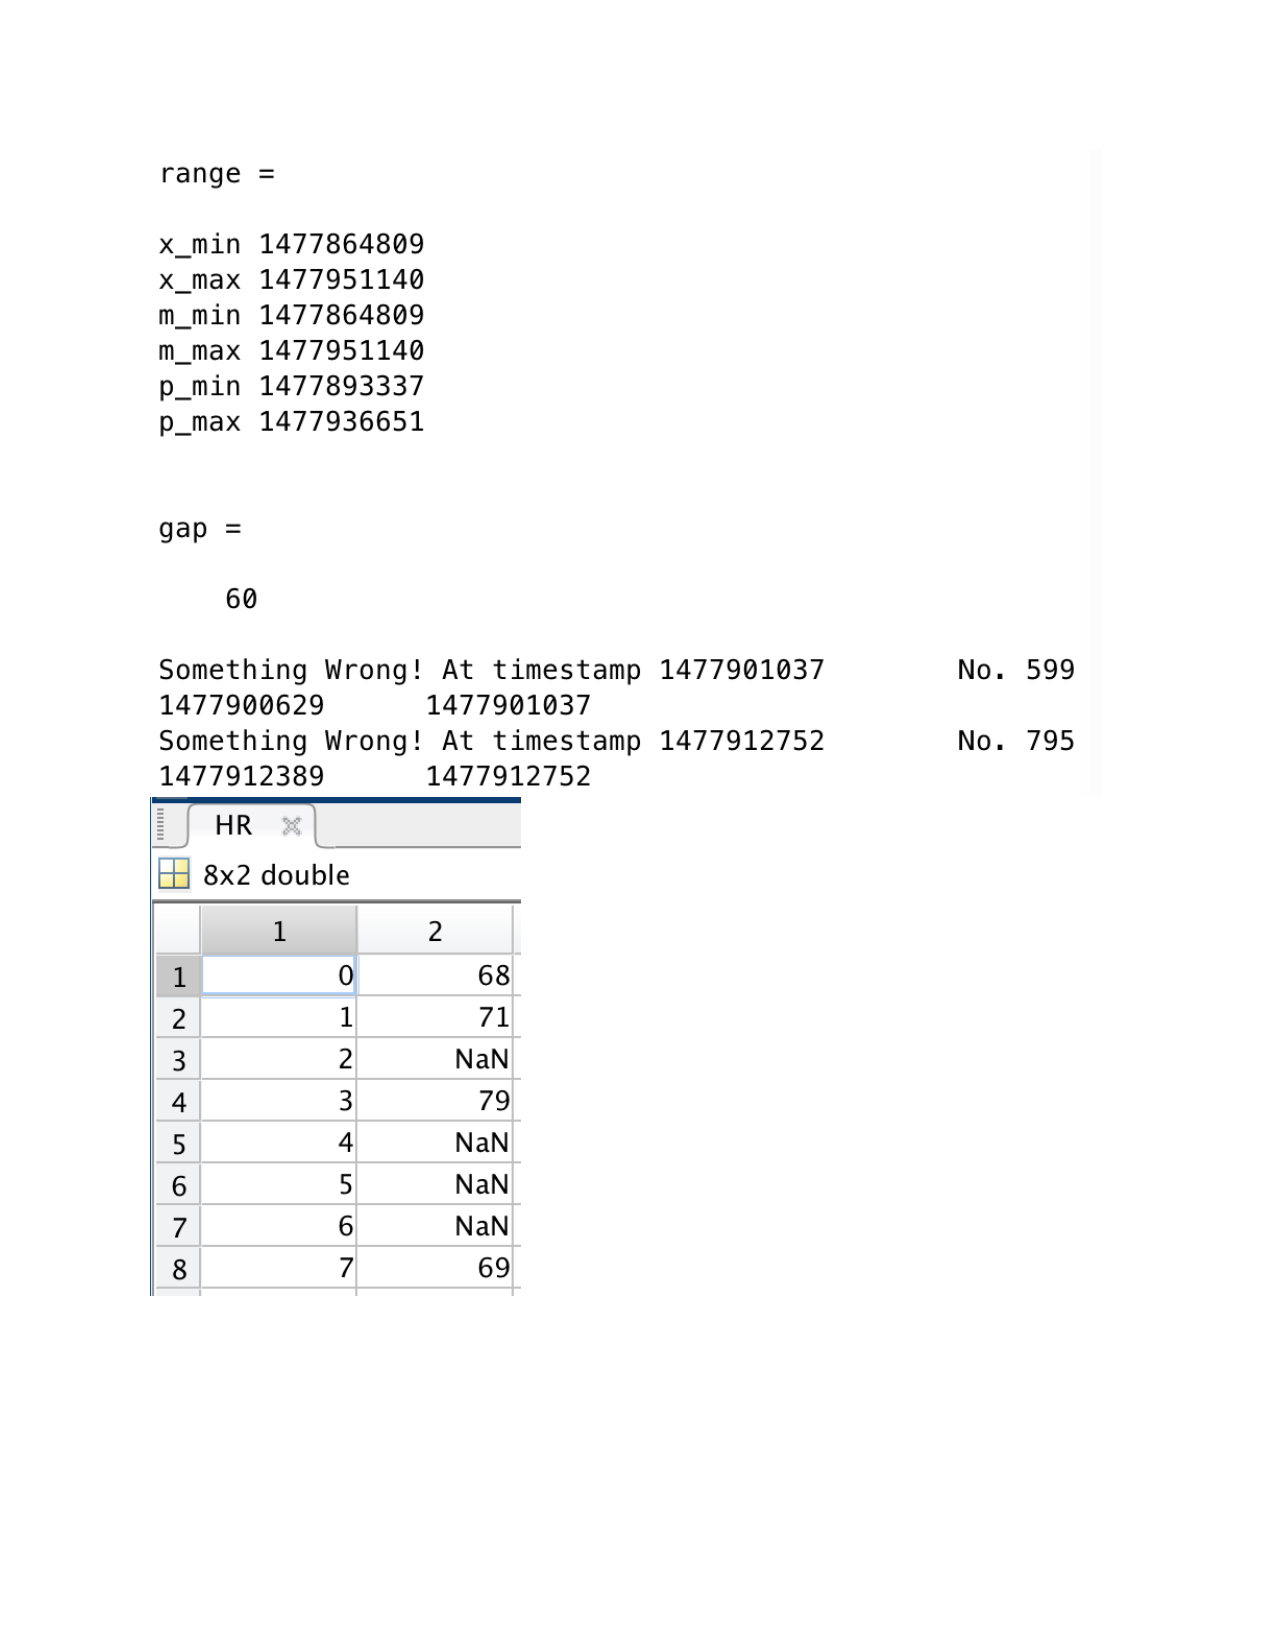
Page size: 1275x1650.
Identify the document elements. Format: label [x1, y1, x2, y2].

picture [150, 150, 1103, 1296]
